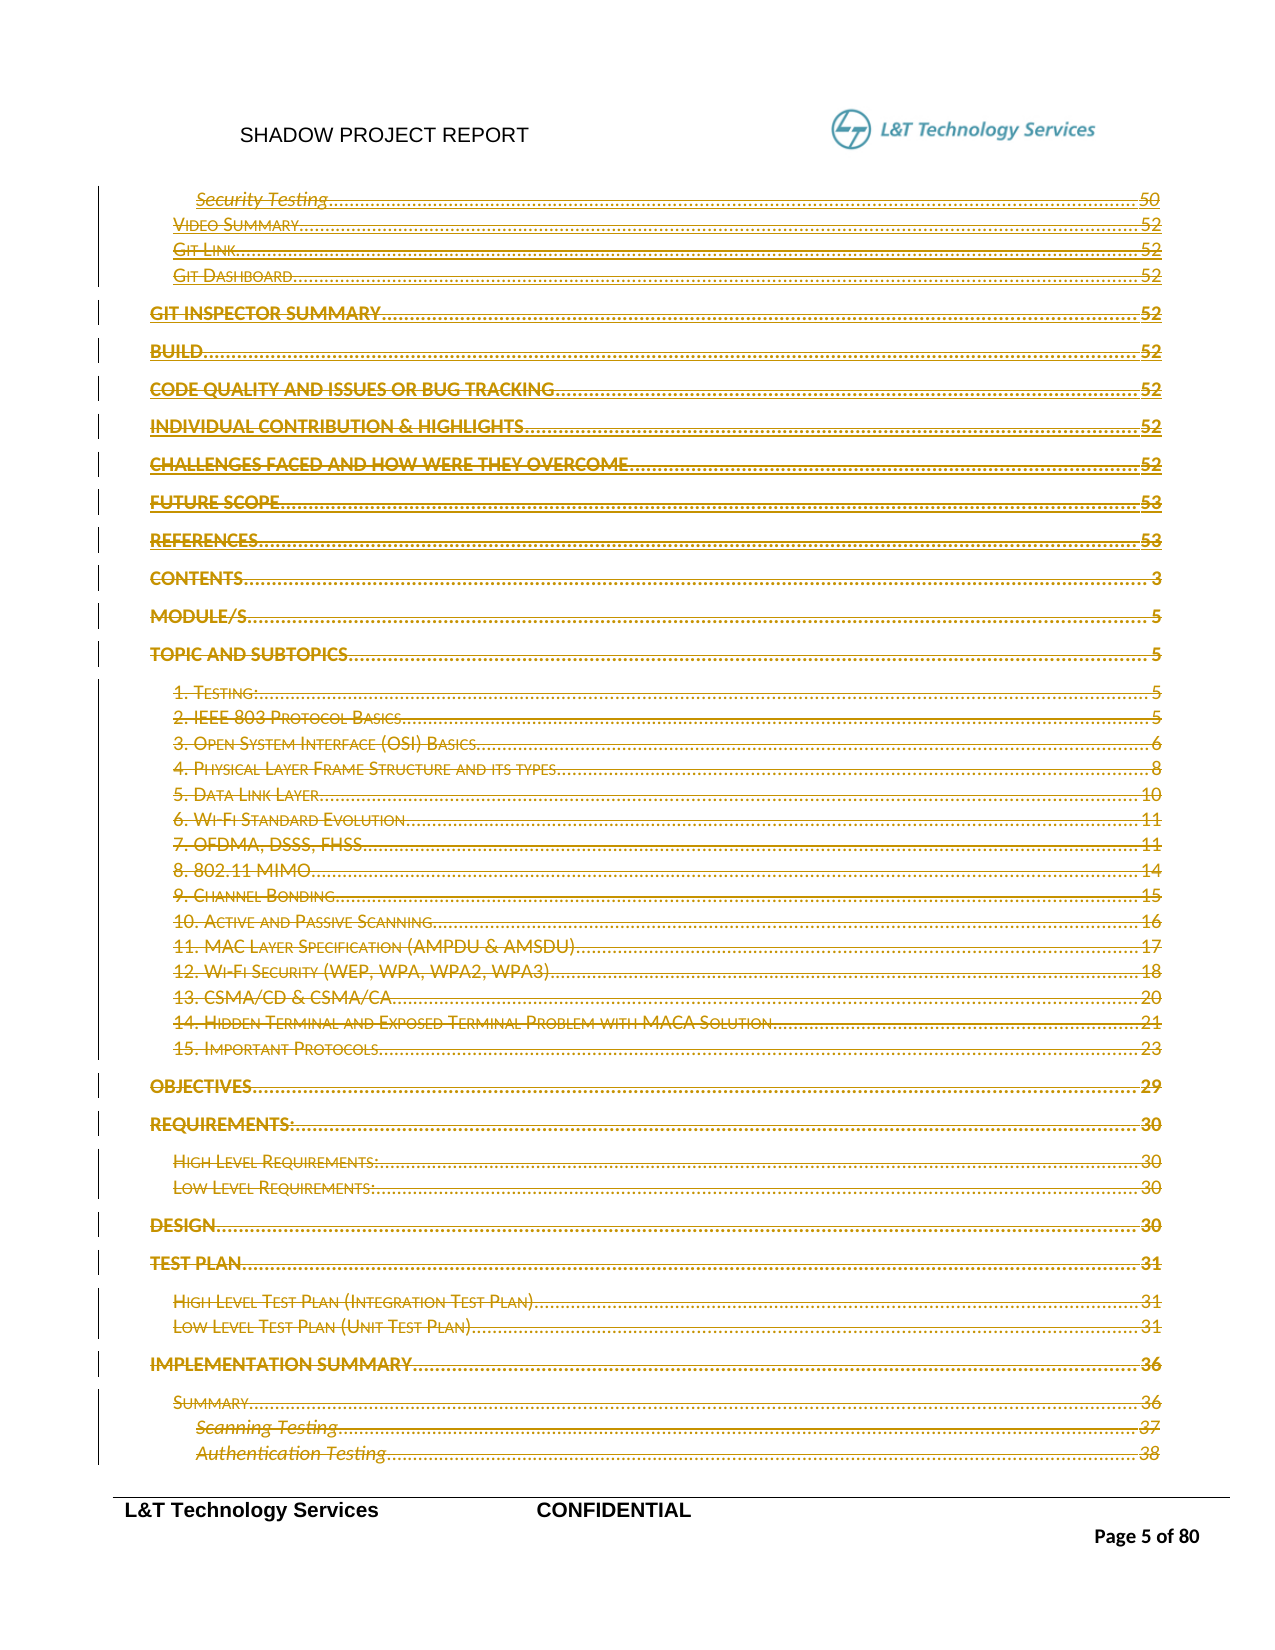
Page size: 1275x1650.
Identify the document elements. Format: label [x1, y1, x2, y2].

picture [829, 98, 1097, 162]
